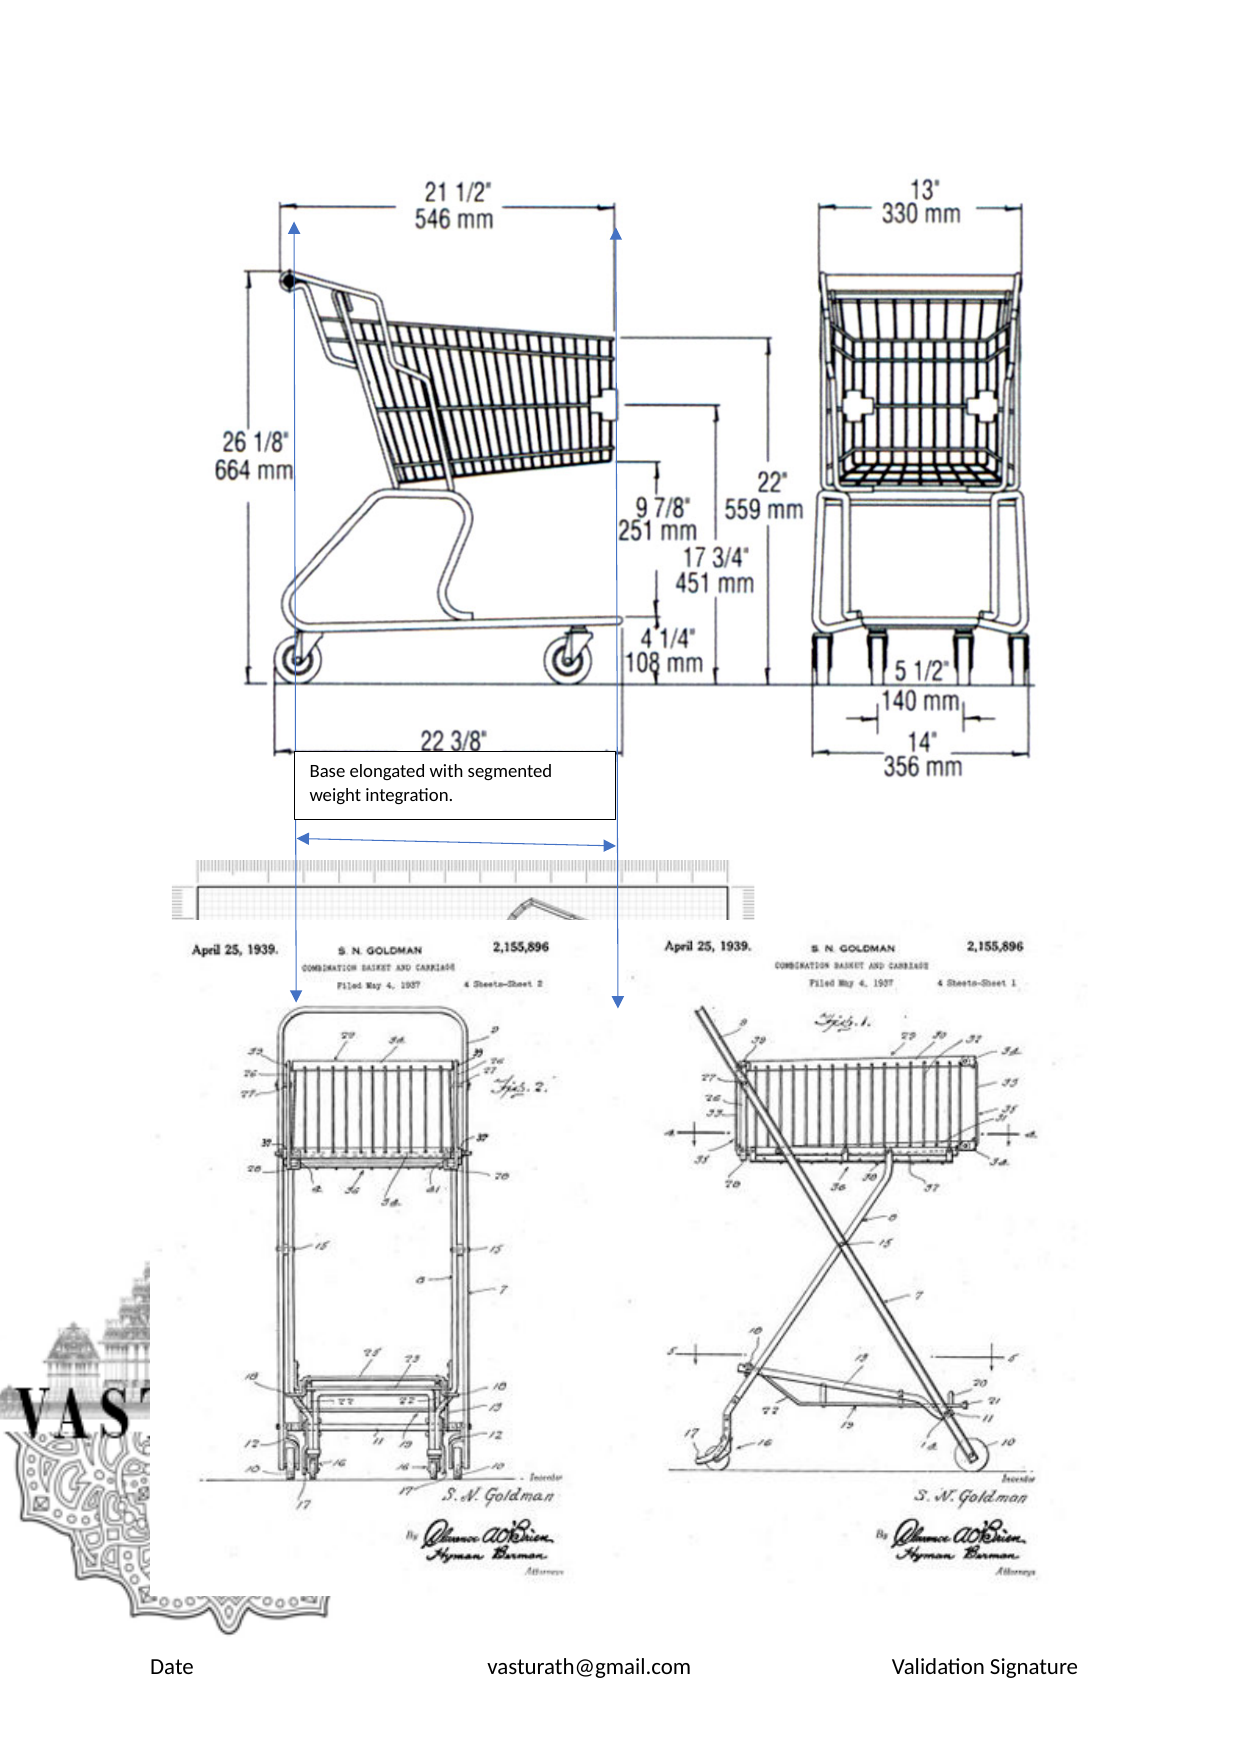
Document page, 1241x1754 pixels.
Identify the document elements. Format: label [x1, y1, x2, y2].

picture [0, 860, 1088, 1667]
picture [154, 1661, 161, 1667]
picture [150, 150, 1091, 814]
